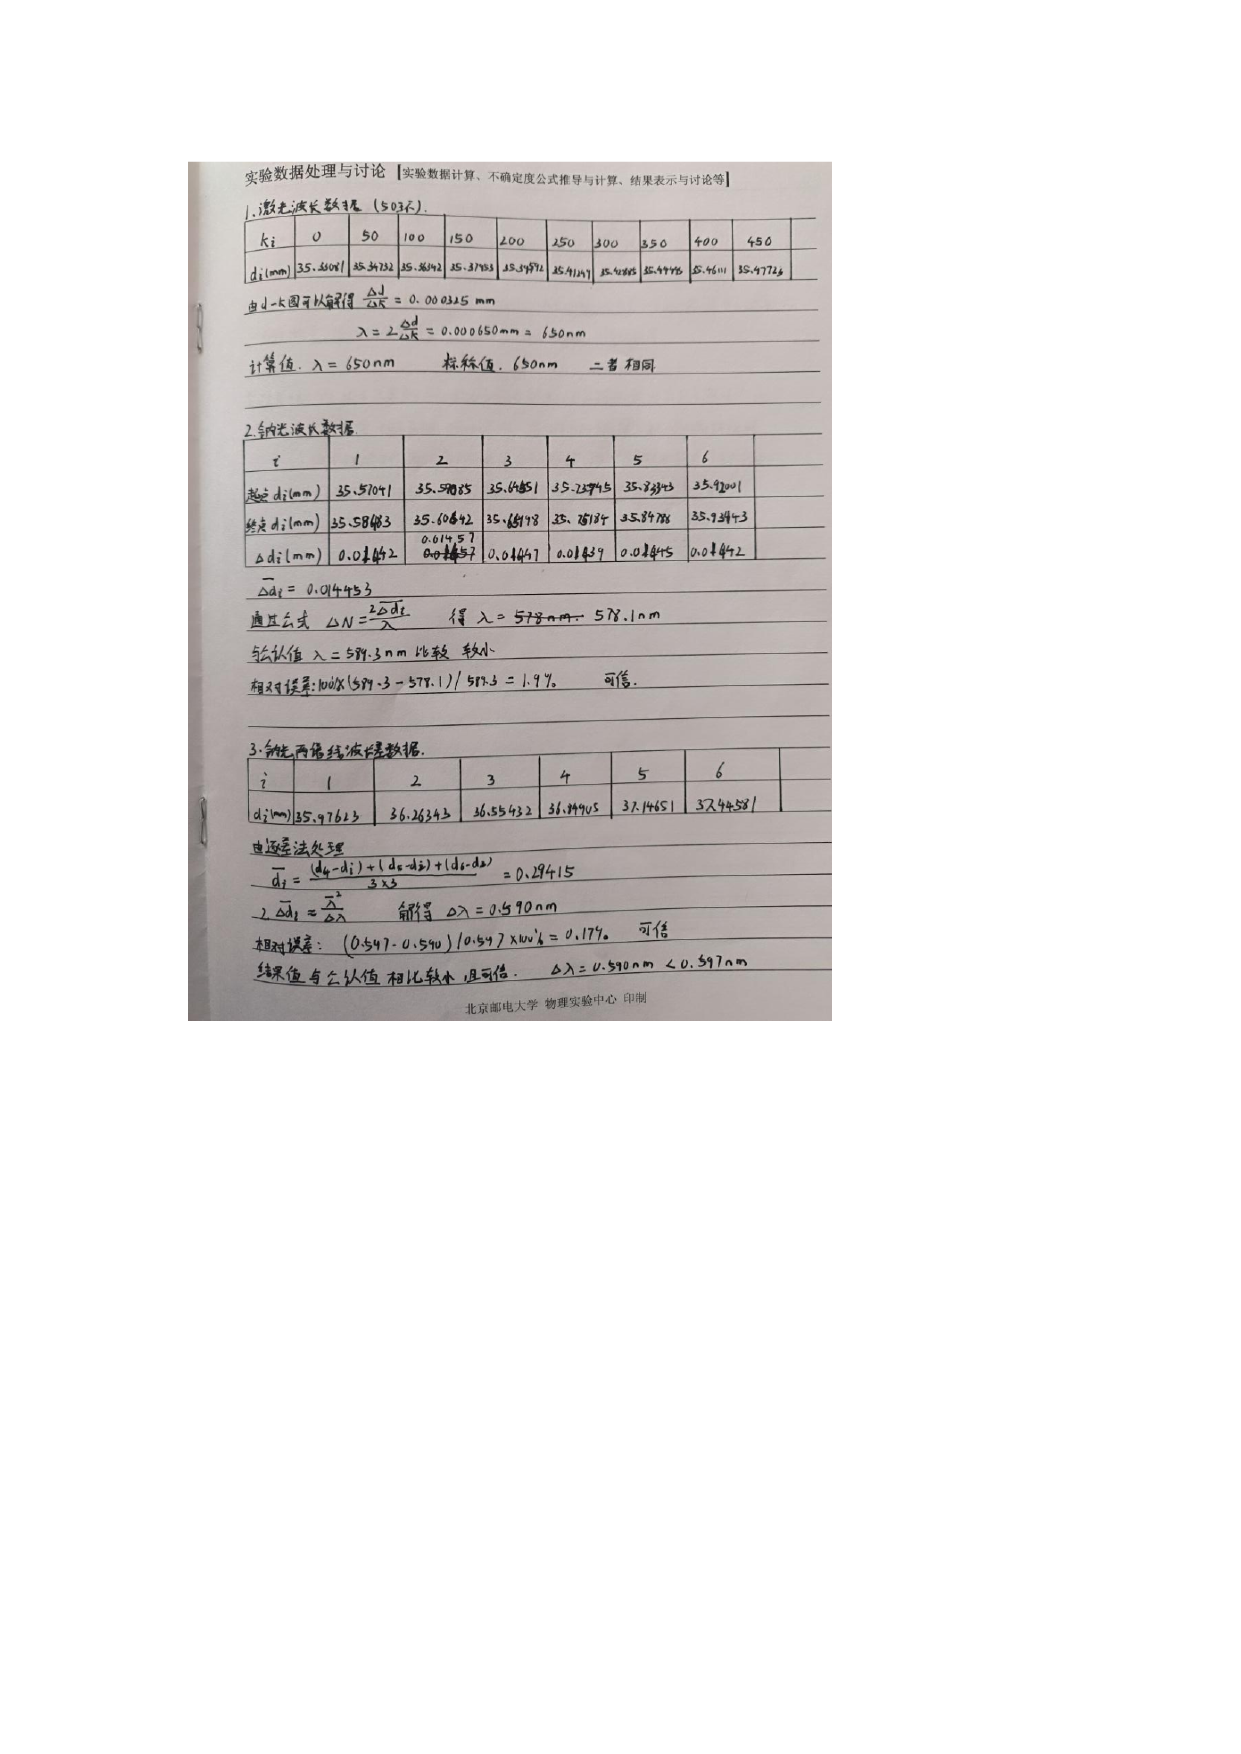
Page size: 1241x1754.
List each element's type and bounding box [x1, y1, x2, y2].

picture [188, 163, 832, 1020]
